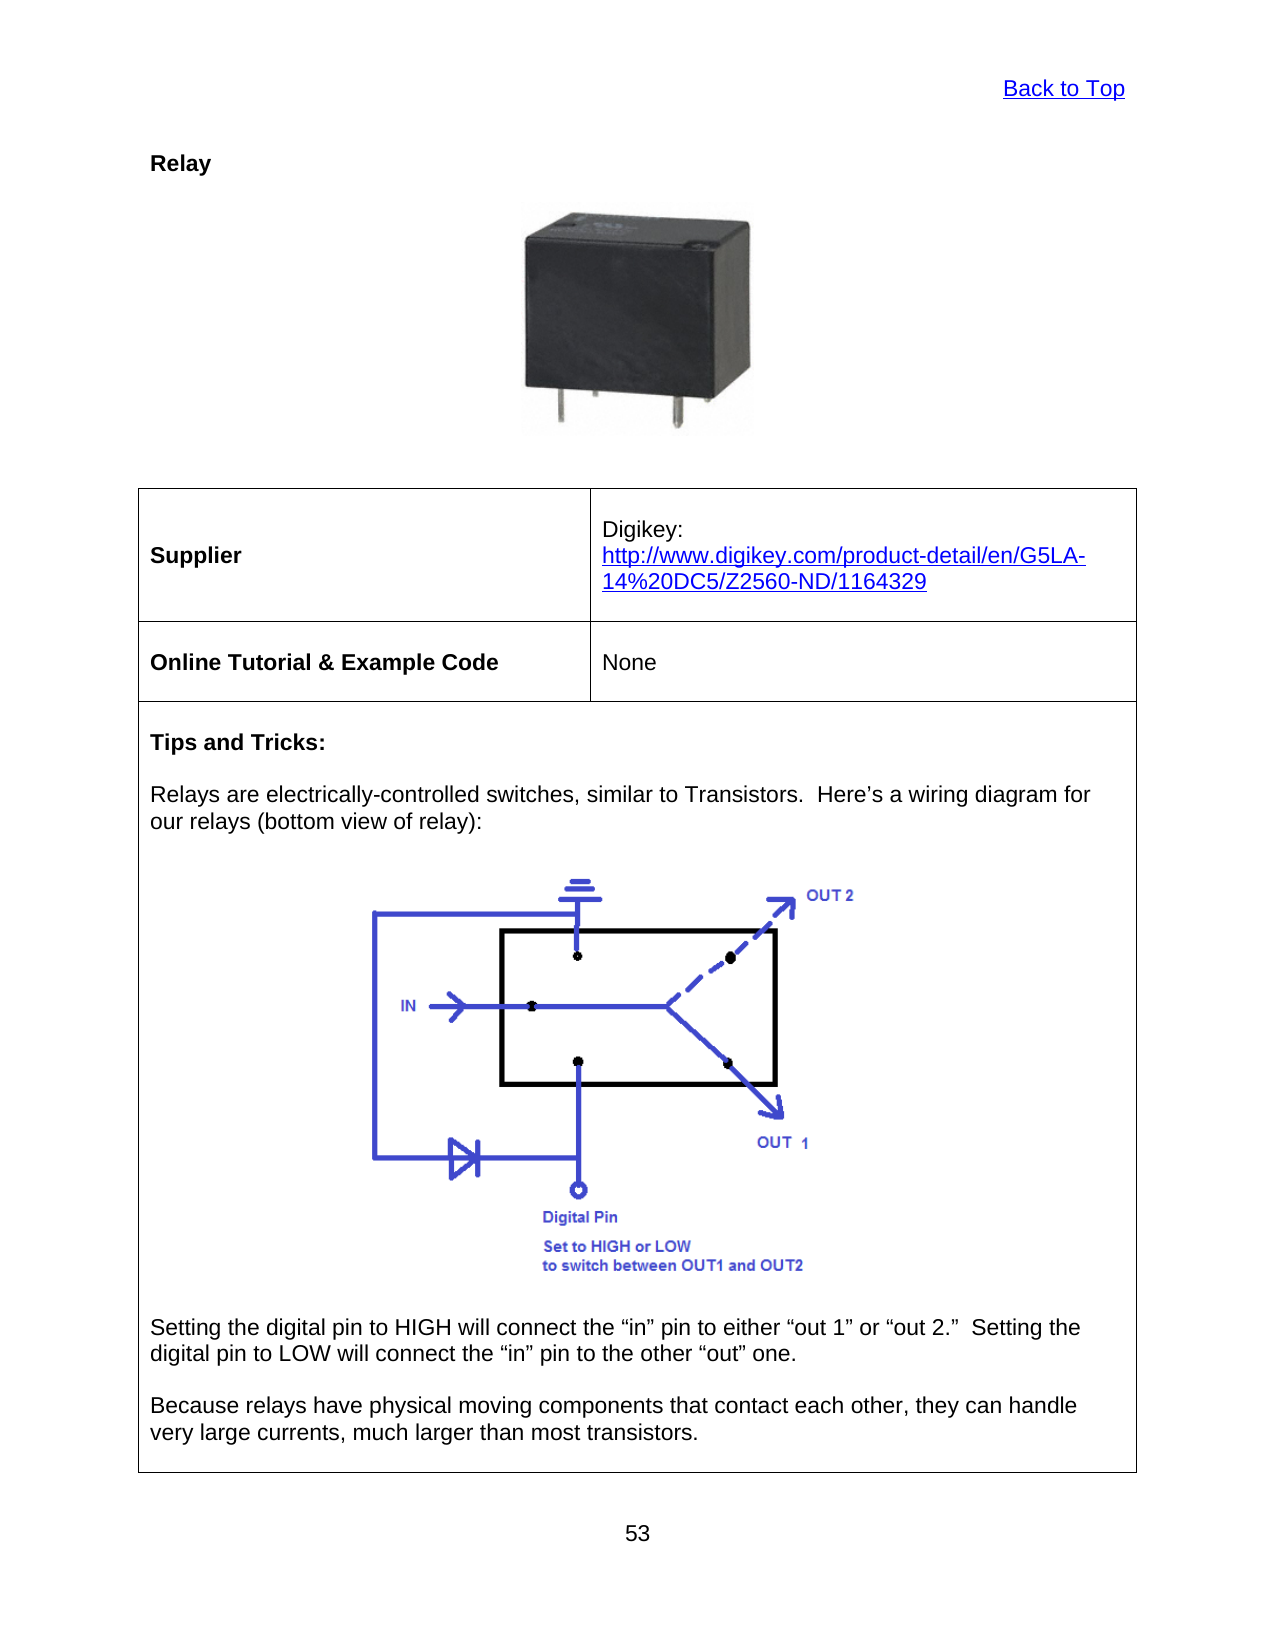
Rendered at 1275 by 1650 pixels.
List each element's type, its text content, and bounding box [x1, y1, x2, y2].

table_header Supplier [139, 489, 590, 621]
picture [349, 860, 926, 1314]
text Relay [150, 150, 1125, 176]
table_cell Online Tutorial & Example Code [139, 622, 590, 701]
table_cell None [591, 622, 1136, 701]
picture [521, 202, 754, 436]
table_header Digikey: http://www.digikey.com/product-detail/en/G5LA-14%20DC5/Z2560-ND/1164329 [591, 489, 1136, 621]
table_cell Tips and Tricks: Relays are electrically-controlled switches, similar to Transistors. Here’s a wiring diagram for our relays (bottom view of relay): Setting the digital pin to HIGH will connect the “in” pin to either “out 1” or “out 2.” Setting the digital pin to LOW will connect the “in” pin to the other “out” one. Because relays have physical moving components that contact each other, they can handle very large currents, much larger than most transistors. [139, 702, 1136, 1472]
